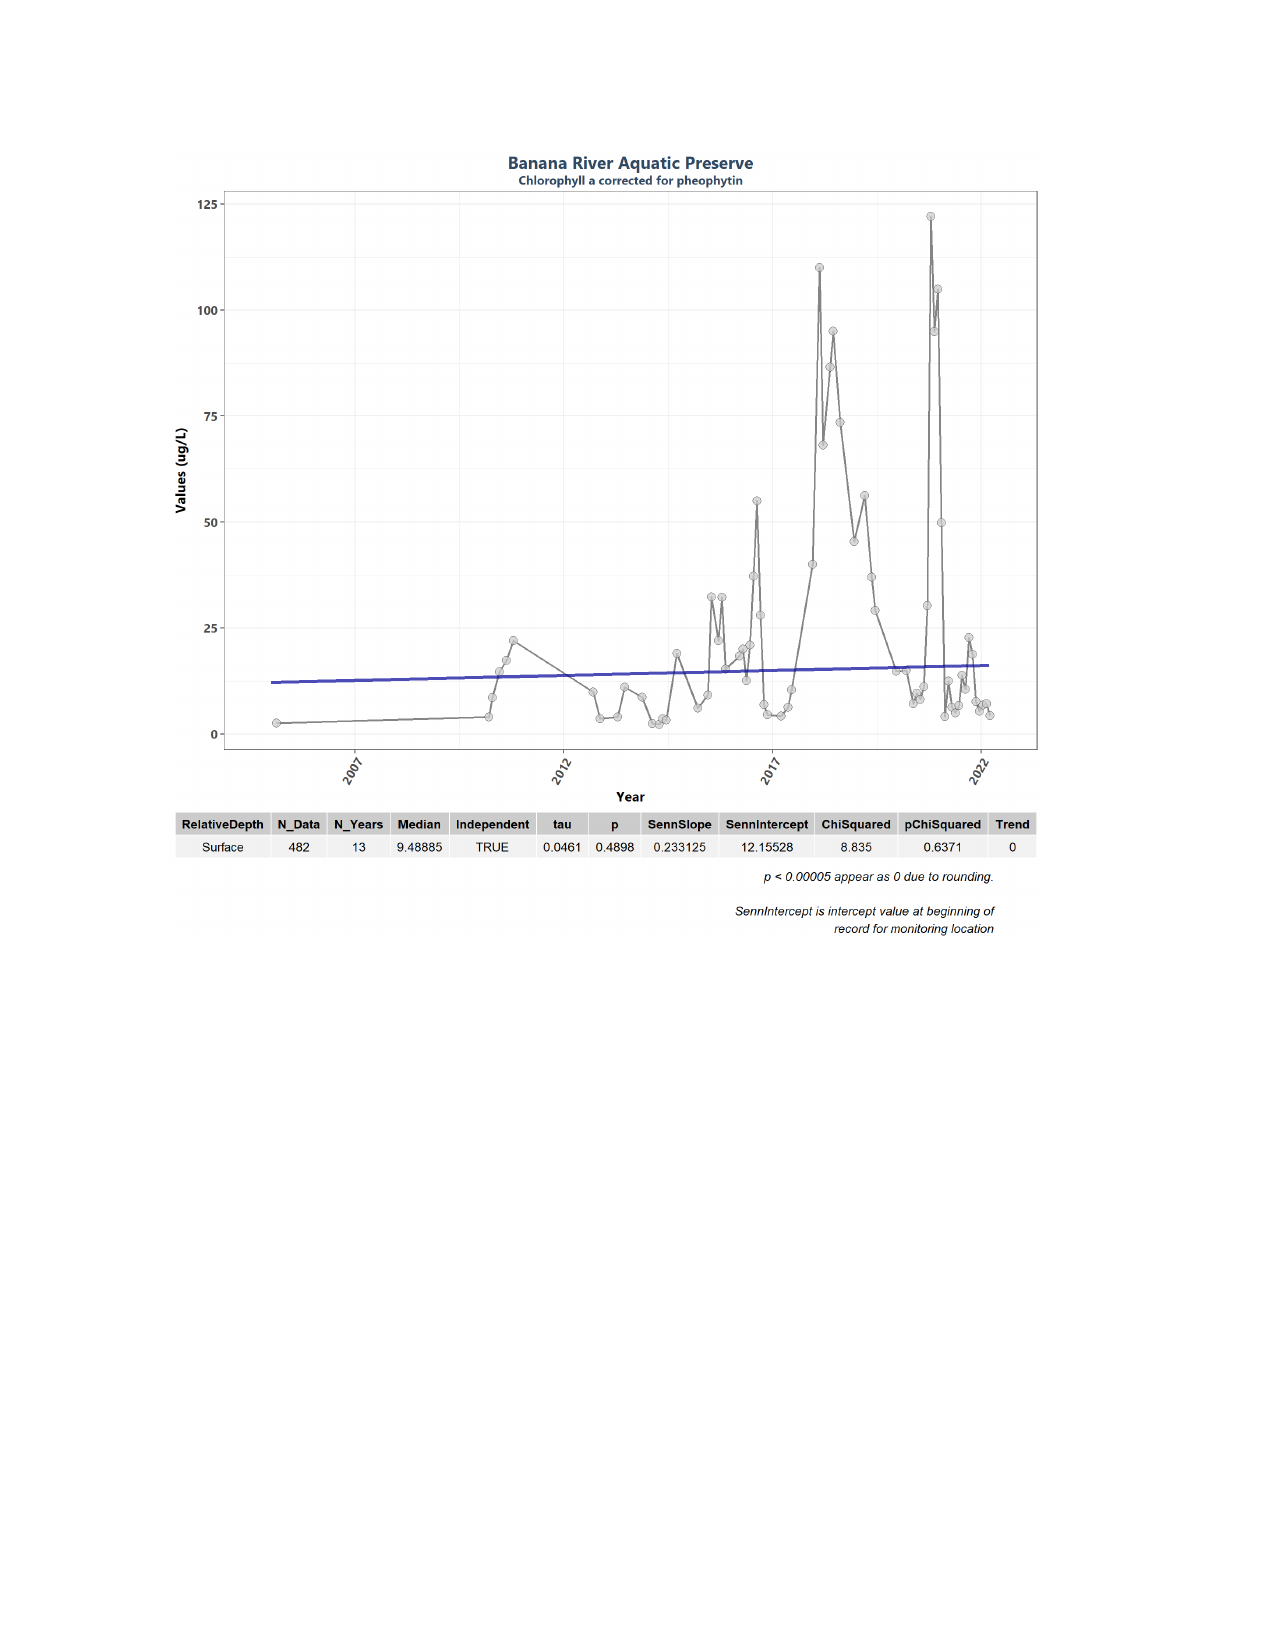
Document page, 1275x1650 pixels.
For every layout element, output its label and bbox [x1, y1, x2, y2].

picture [168, 150, 1044, 938]
